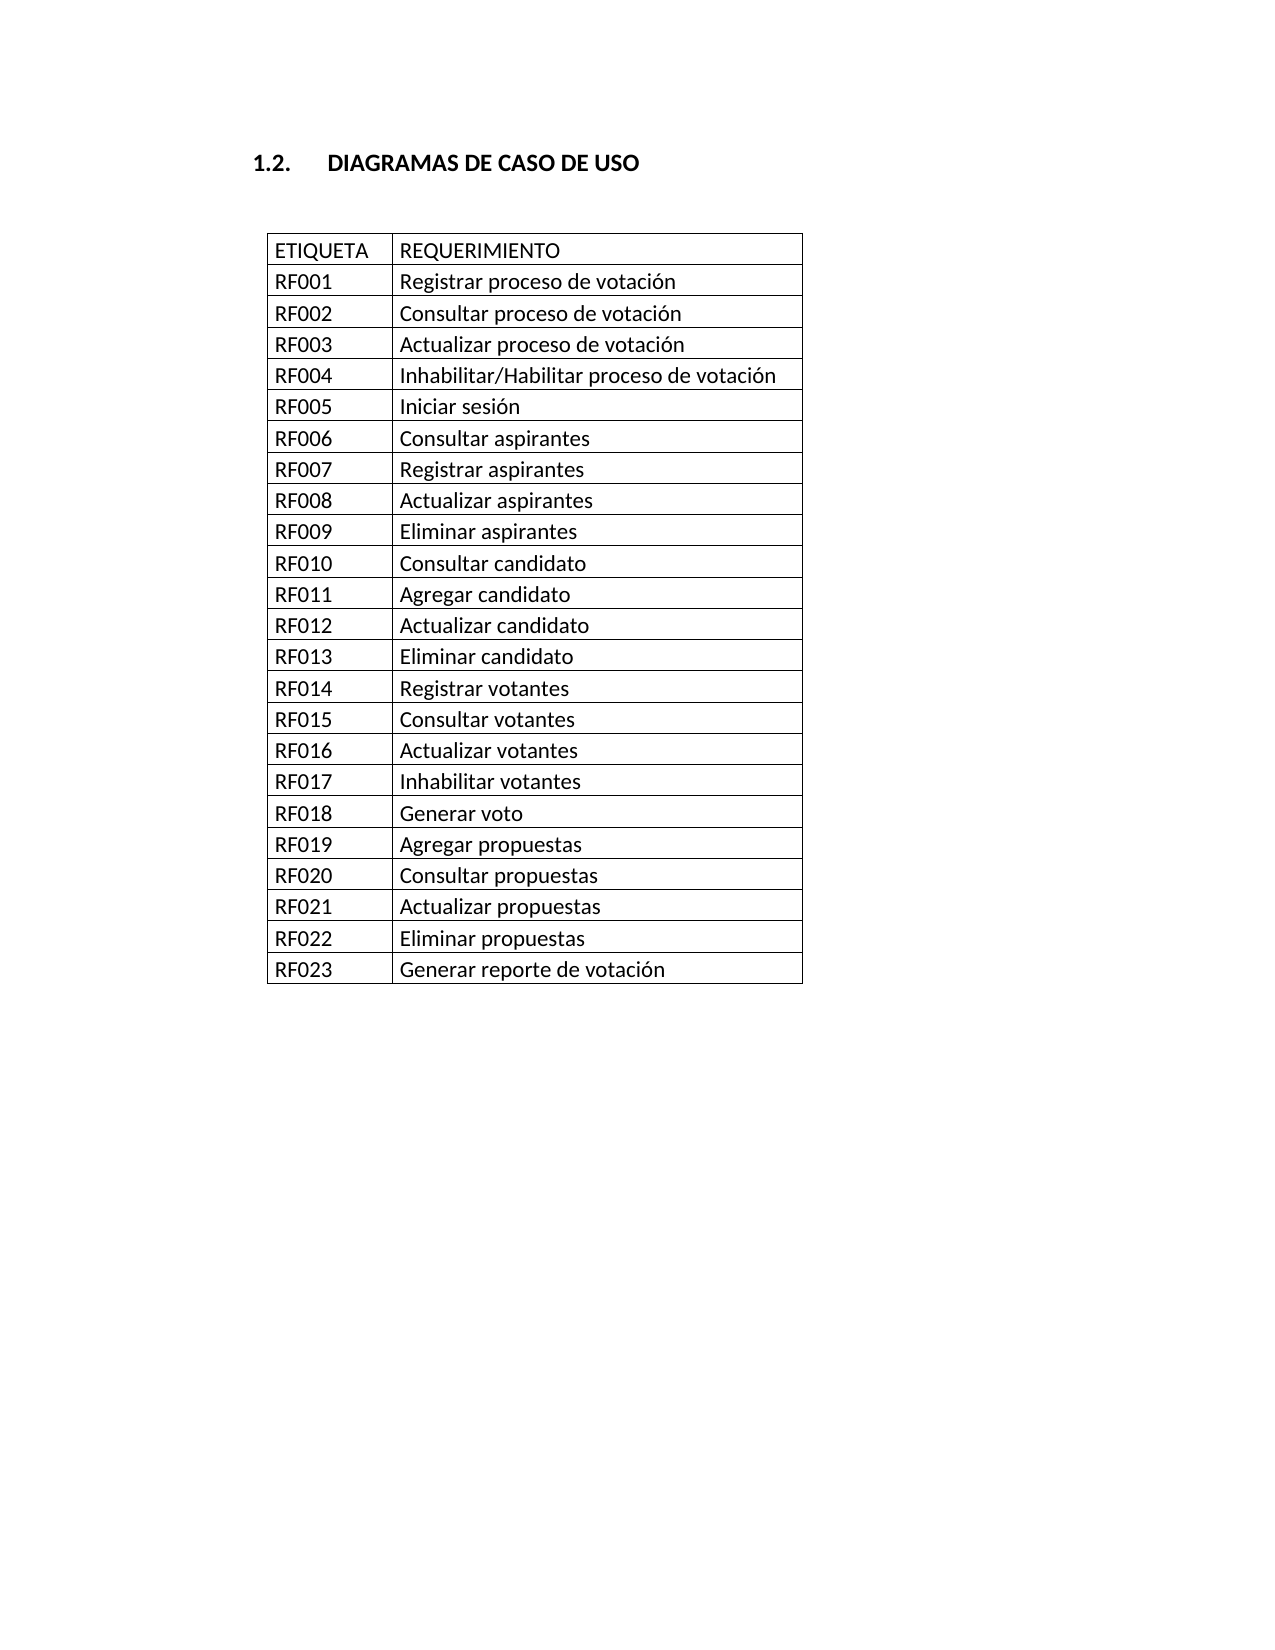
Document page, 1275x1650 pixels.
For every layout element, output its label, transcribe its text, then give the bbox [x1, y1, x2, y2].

table_cell RF016 [268, 734, 392, 764]
table_cell RF023 [268, 953, 392, 983]
table_cell RF001 [268, 265, 392, 295]
table_cell Actualizar candidato [393, 609, 802, 639]
table_cell RF020 [268, 859, 392, 889]
table_cell RF012 [268, 609, 392, 639]
table_cell RF004 [268, 359, 392, 389]
table_header ETIQUETA [268, 234, 392, 264]
table_cell Registrar aspirantes [393, 453, 802, 483]
table_cell Generar voto [393, 796, 802, 827]
table_cell Actualizar votantes [393, 734, 802, 764]
table_cell RF002 [268, 296, 392, 327]
table_cell RF009 [268, 515, 392, 545]
table_header REQUERIMIENTO [393, 234, 802, 264]
table_cell Actualizar propuestas [393, 890, 802, 920]
list DIAGRAMAS DE CASO DE USO [252, 148, 1098, 178]
table_cell Consultar propuestas [393, 859, 802, 889]
table_cell Actualizar proceso de votación [393, 328, 802, 358]
table_cell Registrar proceso de votación [393, 265, 802, 295]
table_cell Inhabilitar votantes [393, 765, 802, 795]
table_cell RF003 [268, 328, 392, 358]
table_cell Generar reporte de votación [393, 953, 802, 983]
table_cell RF011 [268, 578, 392, 608]
table_cell RF007 [268, 453, 392, 483]
table_cell Iniciar sesión [393, 390, 802, 420]
table_cell RF019 [268, 828, 392, 858]
table_cell RF014 [268, 671, 392, 702]
table_cell RF022 [268, 921, 392, 952]
table_cell RF010 [268, 546, 392, 577]
table_cell Agregar candidato [393, 578, 802, 608]
table_cell Consultar aspirantes [393, 421, 802, 452]
table_cell Actualizar aspirantes [393, 484, 802, 514]
table_cell Consultar candidato [393, 546, 802, 577]
table_cell RF015 [268, 703, 392, 733]
table_cell Registrar votantes [393, 671, 802, 702]
table_cell RF006 [268, 421, 392, 452]
table_cell RF017 [268, 765, 392, 795]
table_cell Inhabilitar/Habilitar proceso de votación [393, 359, 802, 389]
table_cell RF005 [268, 390, 392, 420]
table_cell Eliminar candidato [393, 640, 802, 670]
table_cell RF021 [268, 890, 392, 920]
table_cell Eliminar propuestas [393, 921, 802, 952]
table_cell RF013 [268, 640, 392, 670]
table_cell Eliminar aspirantes [393, 515, 802, 545]
table_cell Consultar votantes [393, 703, 802, 733]
table_cell Agregar propuestas [393, 828, 802, 858]
table_cell RF018 [268, 796, 392, 827]
table_cell Consultar proceso de votación [393, 296, 802, 327]
table_cell RF008 [268, 484, 392, 514]
